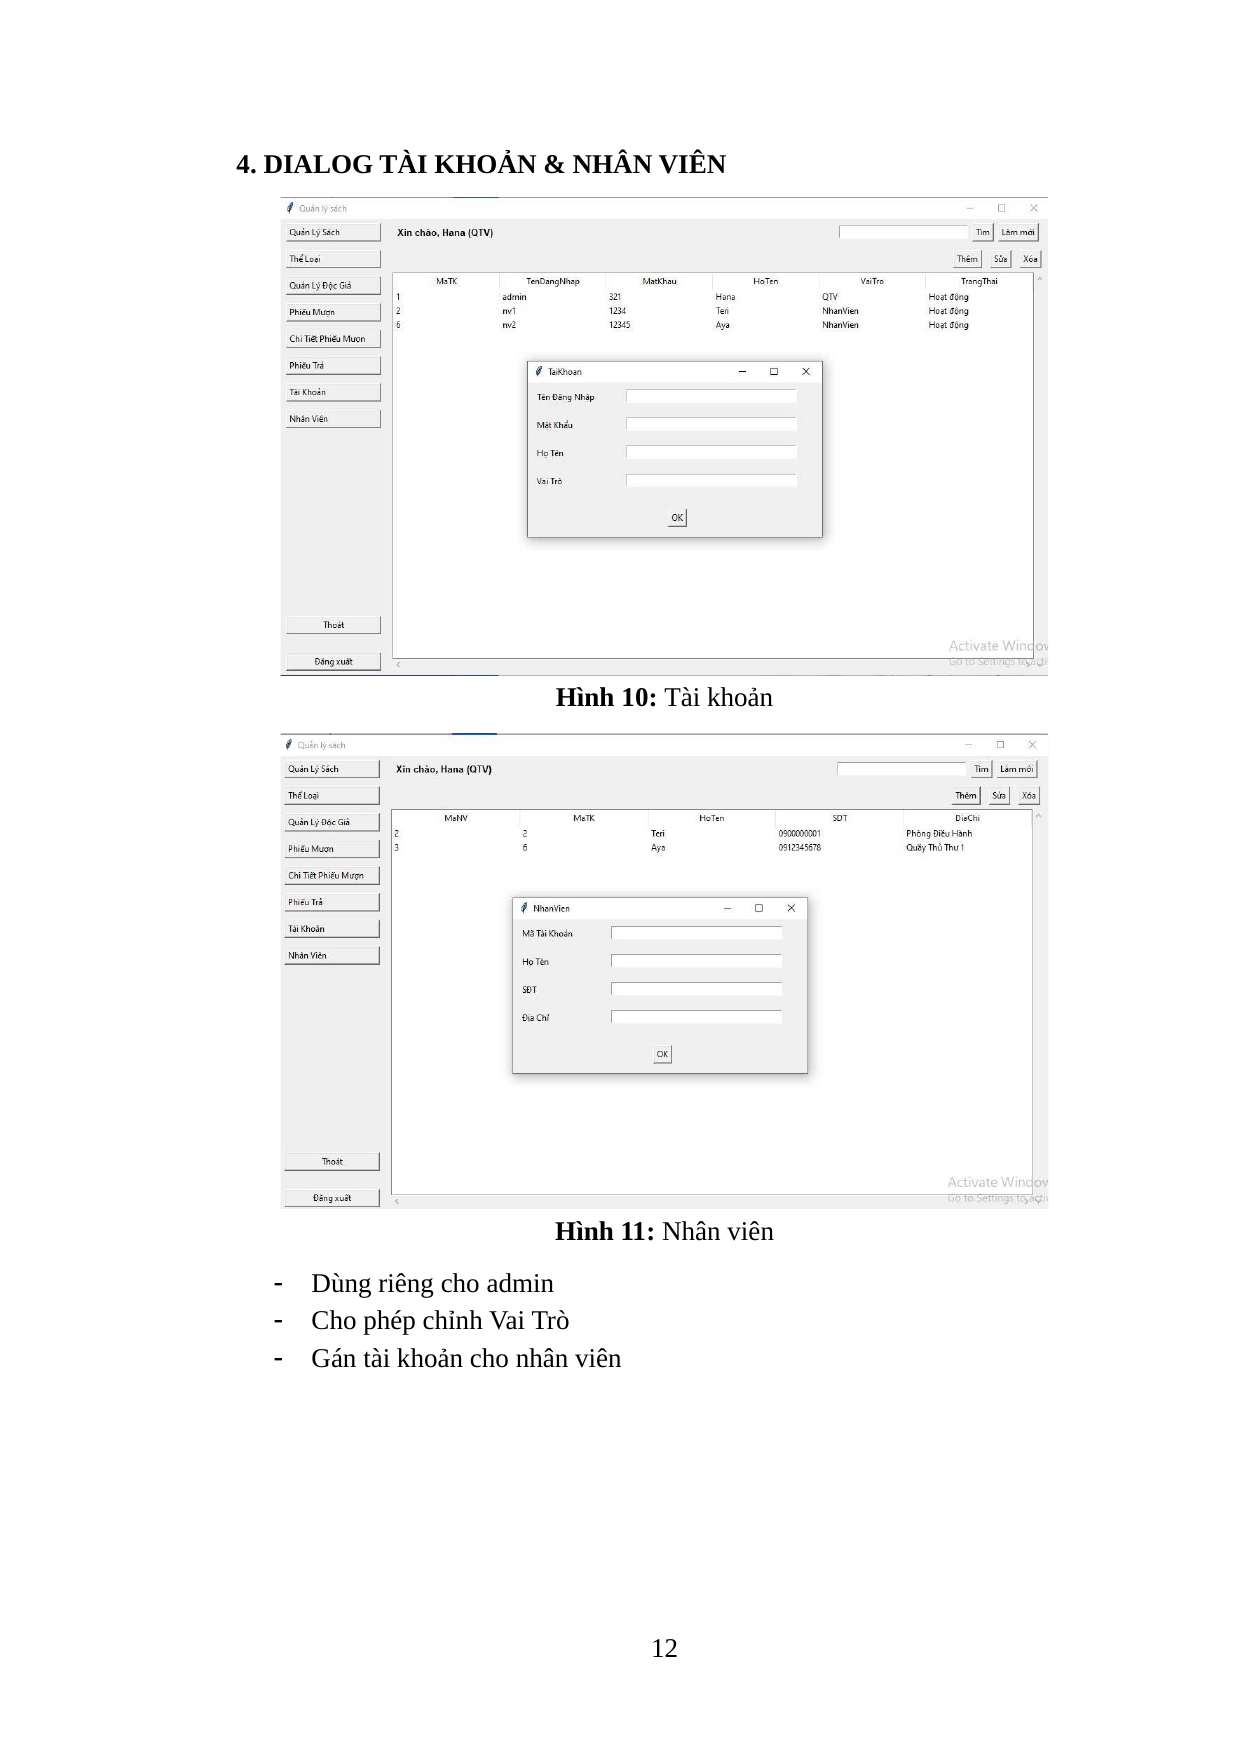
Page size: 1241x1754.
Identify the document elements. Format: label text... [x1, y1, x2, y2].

list Dùng riêng cho admin [274, 1267, 1092, 1298]
list Gán tài khoản cho nhân viên [274, 1342, 1092, 1373]
text Hình 10: Tài khoản [236, 681, 1092, 712]
text Hình 11: Nhân viên [236, 1215, 1092, 1246]
list Cho phép chỉnh Vai Trò [274, 1304, 1092, 1335]
picture [280, 197, 1049, 676]
subtitle 4. DIALOG TÀI KHOẢN & NHÂN VIÊN [236, 148, 1092, 179]
picture [280, 733, 1049, 1209]
